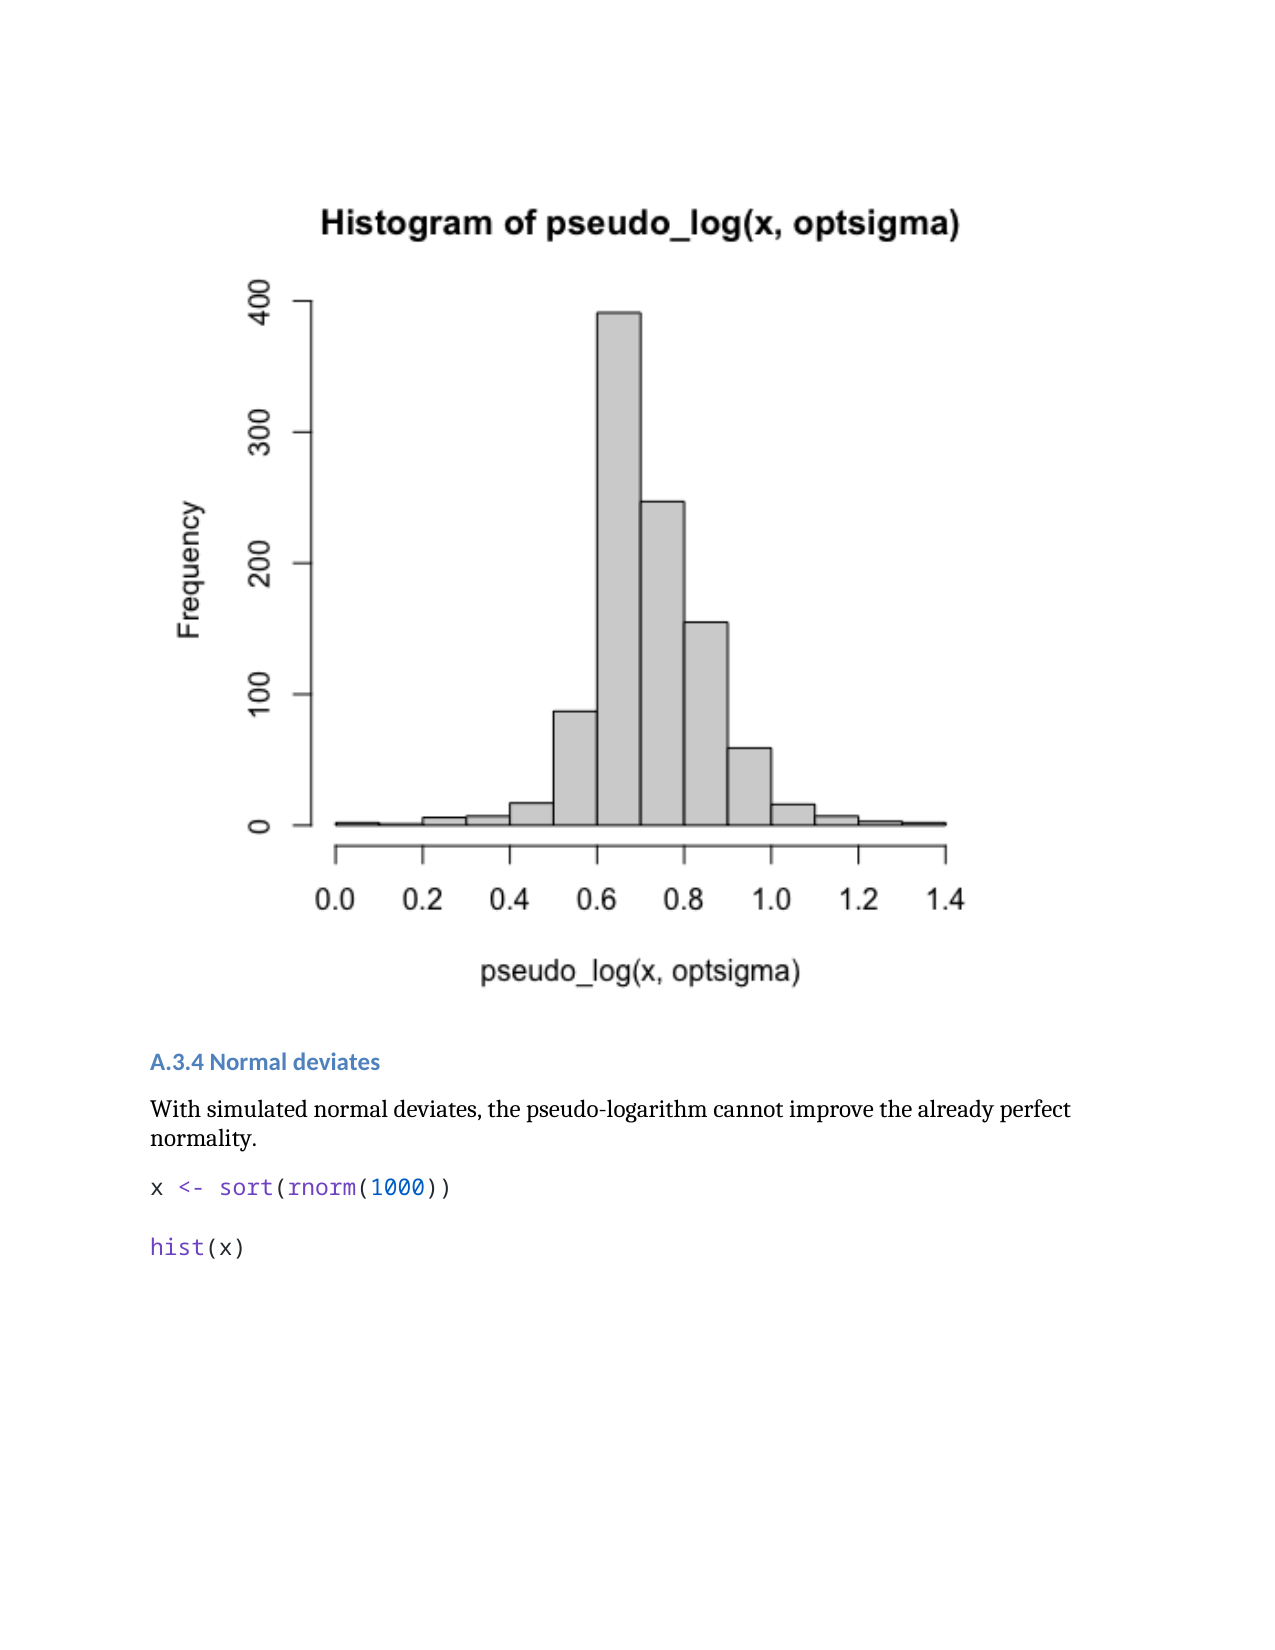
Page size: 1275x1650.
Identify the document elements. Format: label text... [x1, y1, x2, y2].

subtitle A.3.4 Normal deviates [150, 1046, 1125, 1076]
text With simulated normal deviates, the pseudo-logarithm cannot improve the already perfect normality. [150, 1095, 1125, 1153]
picture [168, 150, 1044, 1025]
text x <- sort(rnorm(1000)) hist(x) [150, 1171, 1125, 1263]
